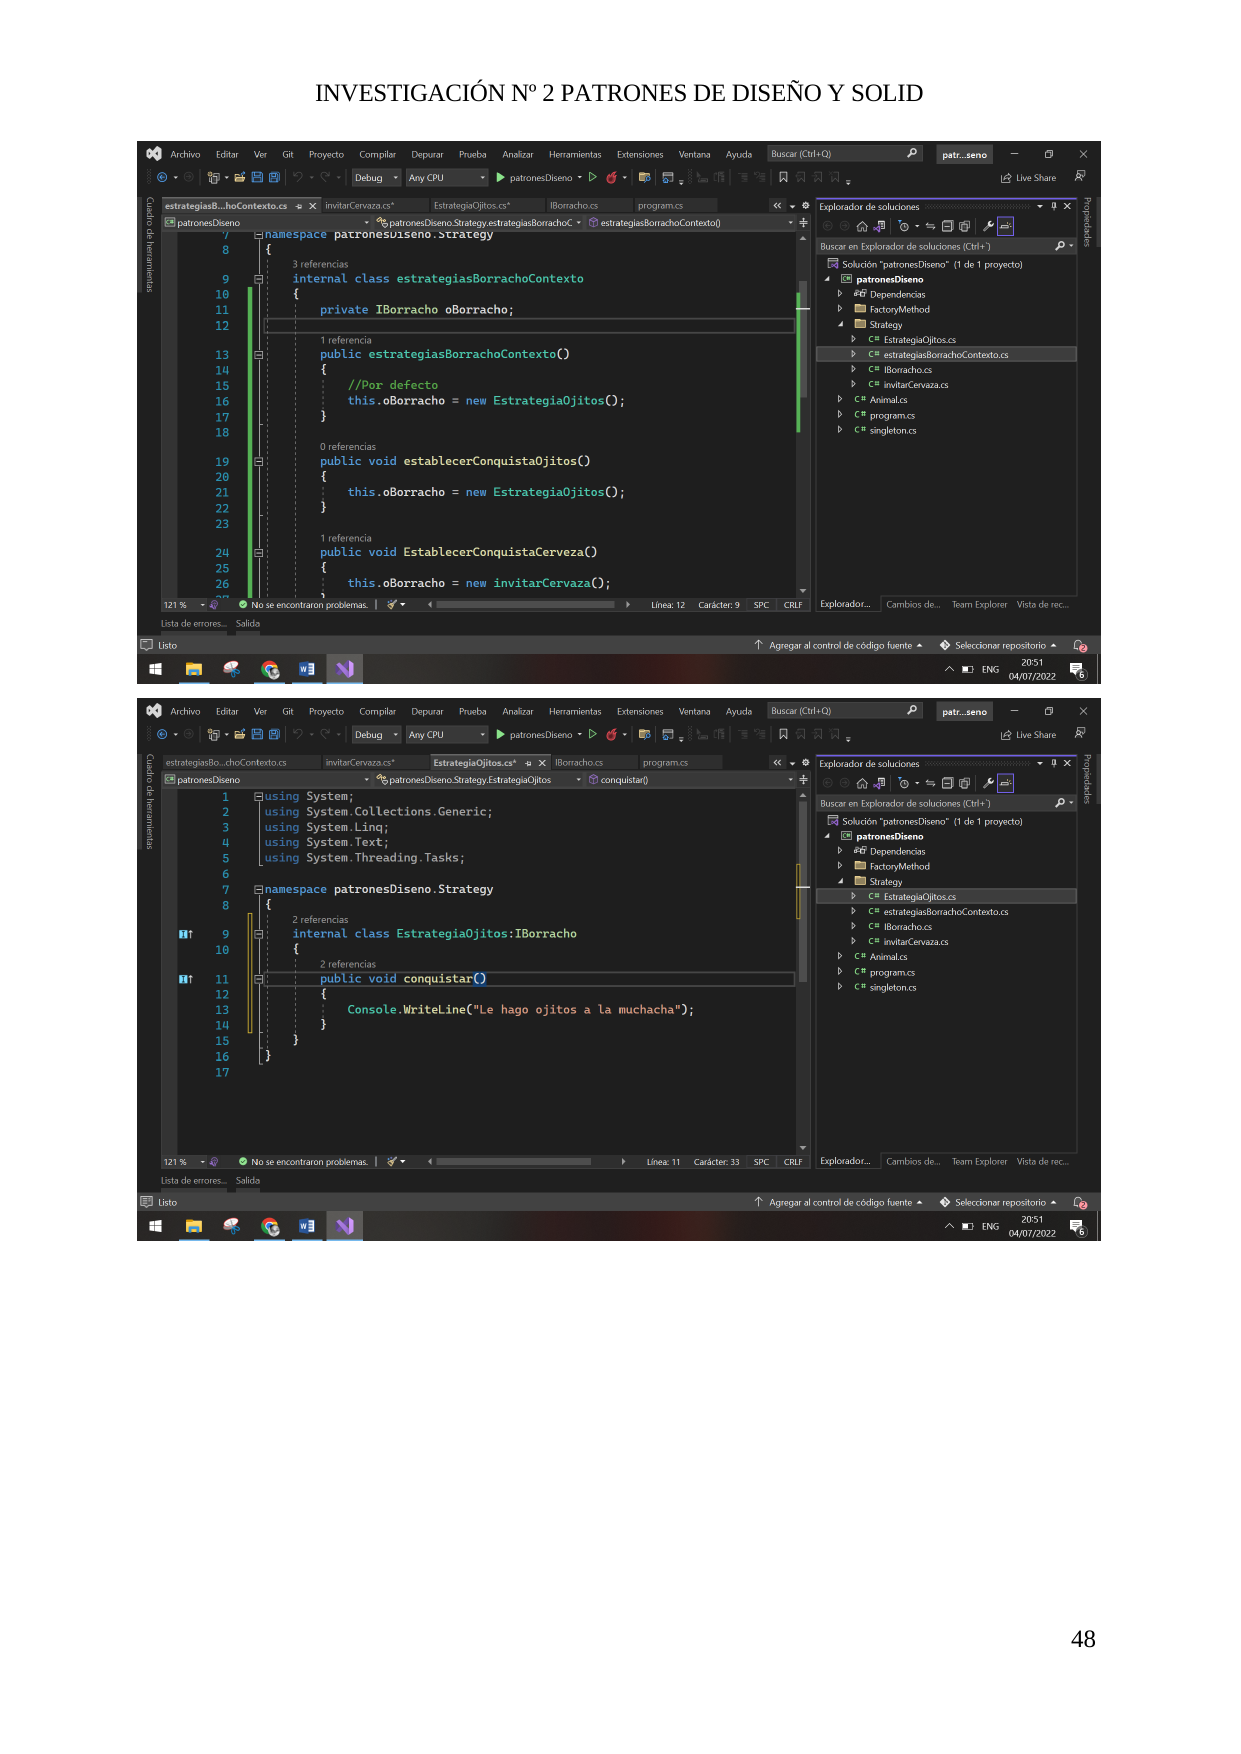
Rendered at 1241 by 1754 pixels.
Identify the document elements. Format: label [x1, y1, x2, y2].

picture [137, 141, 1101, 684]
picture [137, 698, 1101, 1241]
